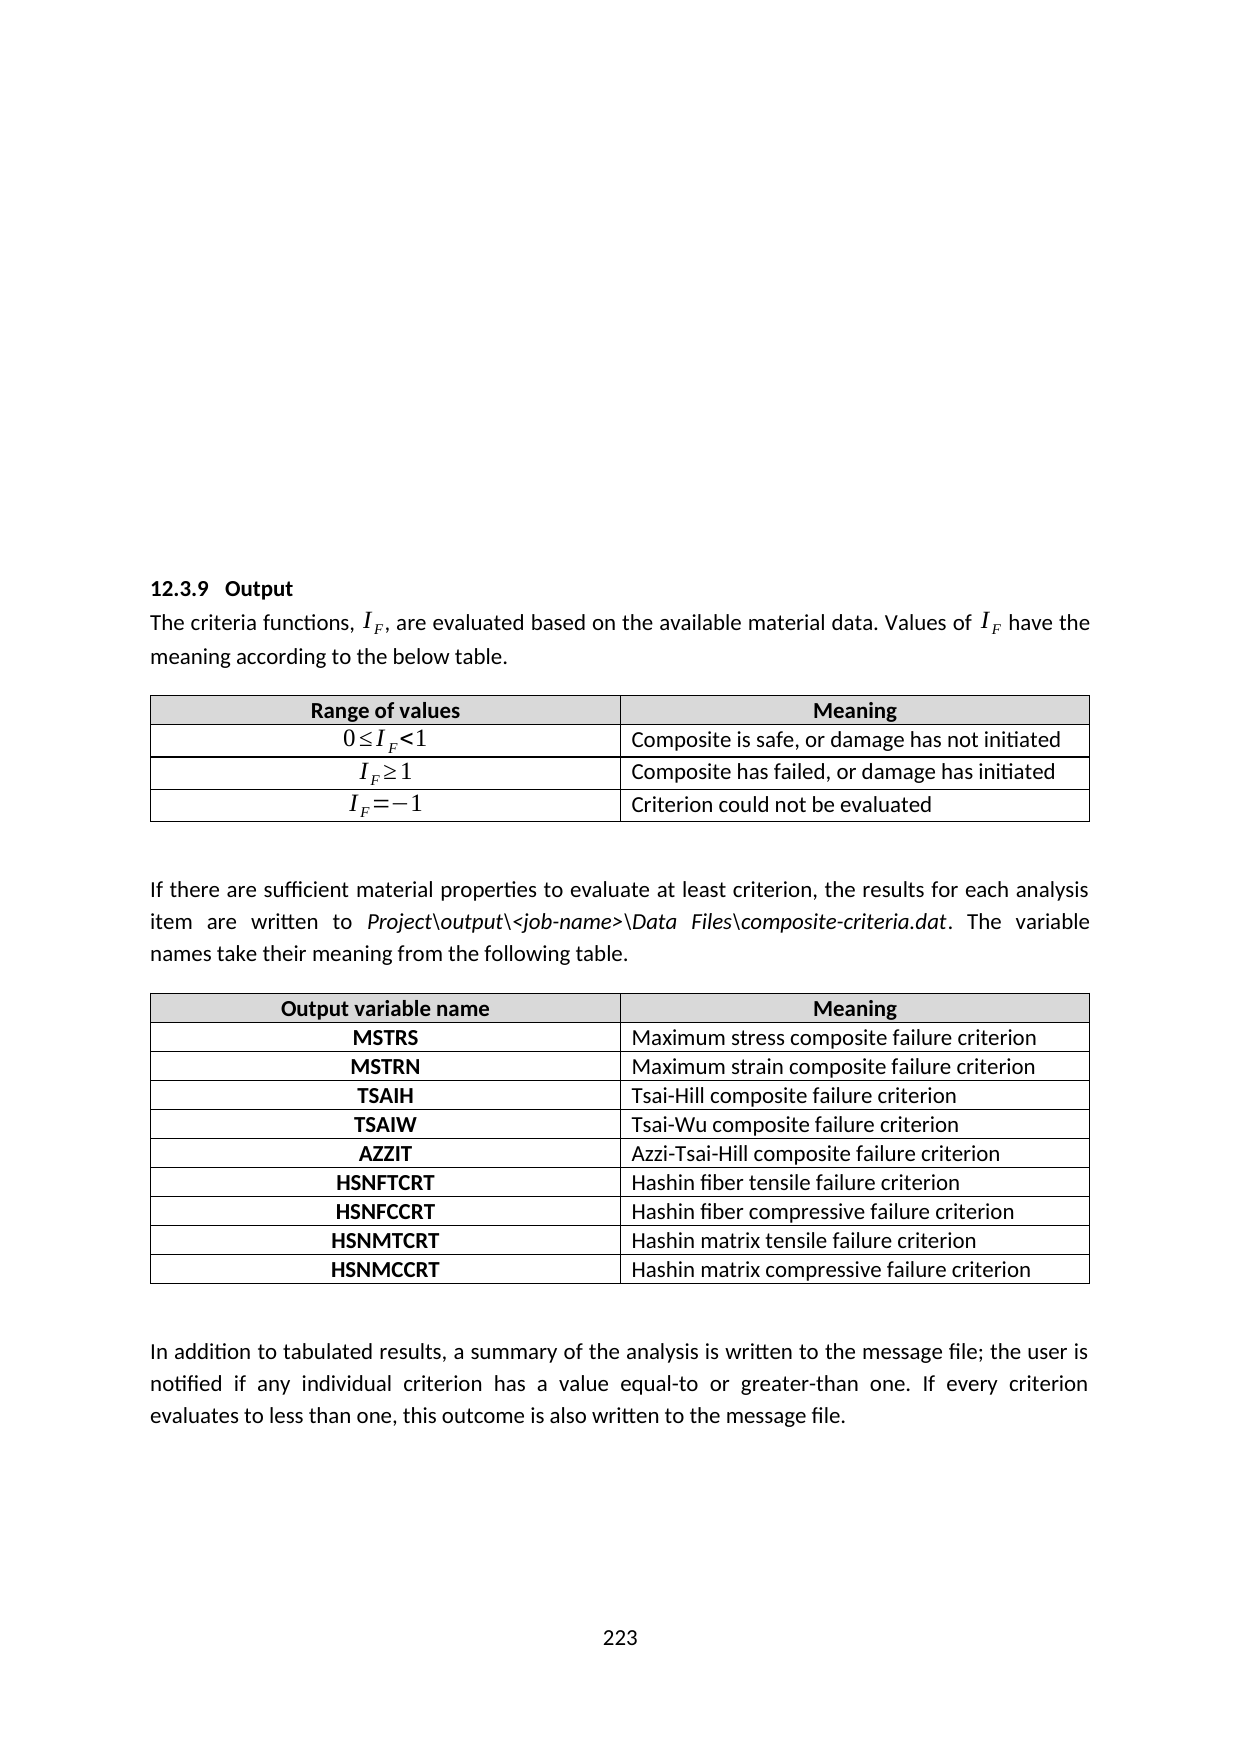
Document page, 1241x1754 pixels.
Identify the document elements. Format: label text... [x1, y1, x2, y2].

text The criteria functions, , are evaluated based on the available material data. Values of have the meaning according to the below table. [150, 606, 1090, 670]
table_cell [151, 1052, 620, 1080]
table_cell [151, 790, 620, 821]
subtitle 12.3.9 Output [150, 574, 1090, 602]
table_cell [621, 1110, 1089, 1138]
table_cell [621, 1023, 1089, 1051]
text In addition to tabulated results, a summary of the analysis is written to the message file; the user is notified if any individual criterion has a value equal-to or greater-than one. If every criterion evaluates to less than one, this outcome is also written to the message file. [150, 1337, 1090, 1430]
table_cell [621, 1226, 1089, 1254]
text If there are sufficient material properties to evaluate at least criterion, the results for each analysis item are written to Project\output\<job-name>\Data Files\composite-criteria.dat. The variable names take their meaning from the following table. [150, 875, 1090, 968]
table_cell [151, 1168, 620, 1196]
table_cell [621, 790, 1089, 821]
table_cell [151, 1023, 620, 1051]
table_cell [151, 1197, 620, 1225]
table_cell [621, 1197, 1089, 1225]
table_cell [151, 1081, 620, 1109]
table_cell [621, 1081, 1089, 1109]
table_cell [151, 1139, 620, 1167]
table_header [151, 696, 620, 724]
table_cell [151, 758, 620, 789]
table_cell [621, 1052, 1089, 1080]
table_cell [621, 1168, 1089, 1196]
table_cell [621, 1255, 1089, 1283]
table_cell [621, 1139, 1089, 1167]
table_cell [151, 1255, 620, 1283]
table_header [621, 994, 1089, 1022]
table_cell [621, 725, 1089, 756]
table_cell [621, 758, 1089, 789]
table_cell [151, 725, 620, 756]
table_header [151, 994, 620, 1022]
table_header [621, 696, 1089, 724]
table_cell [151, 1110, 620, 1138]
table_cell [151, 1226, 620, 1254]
